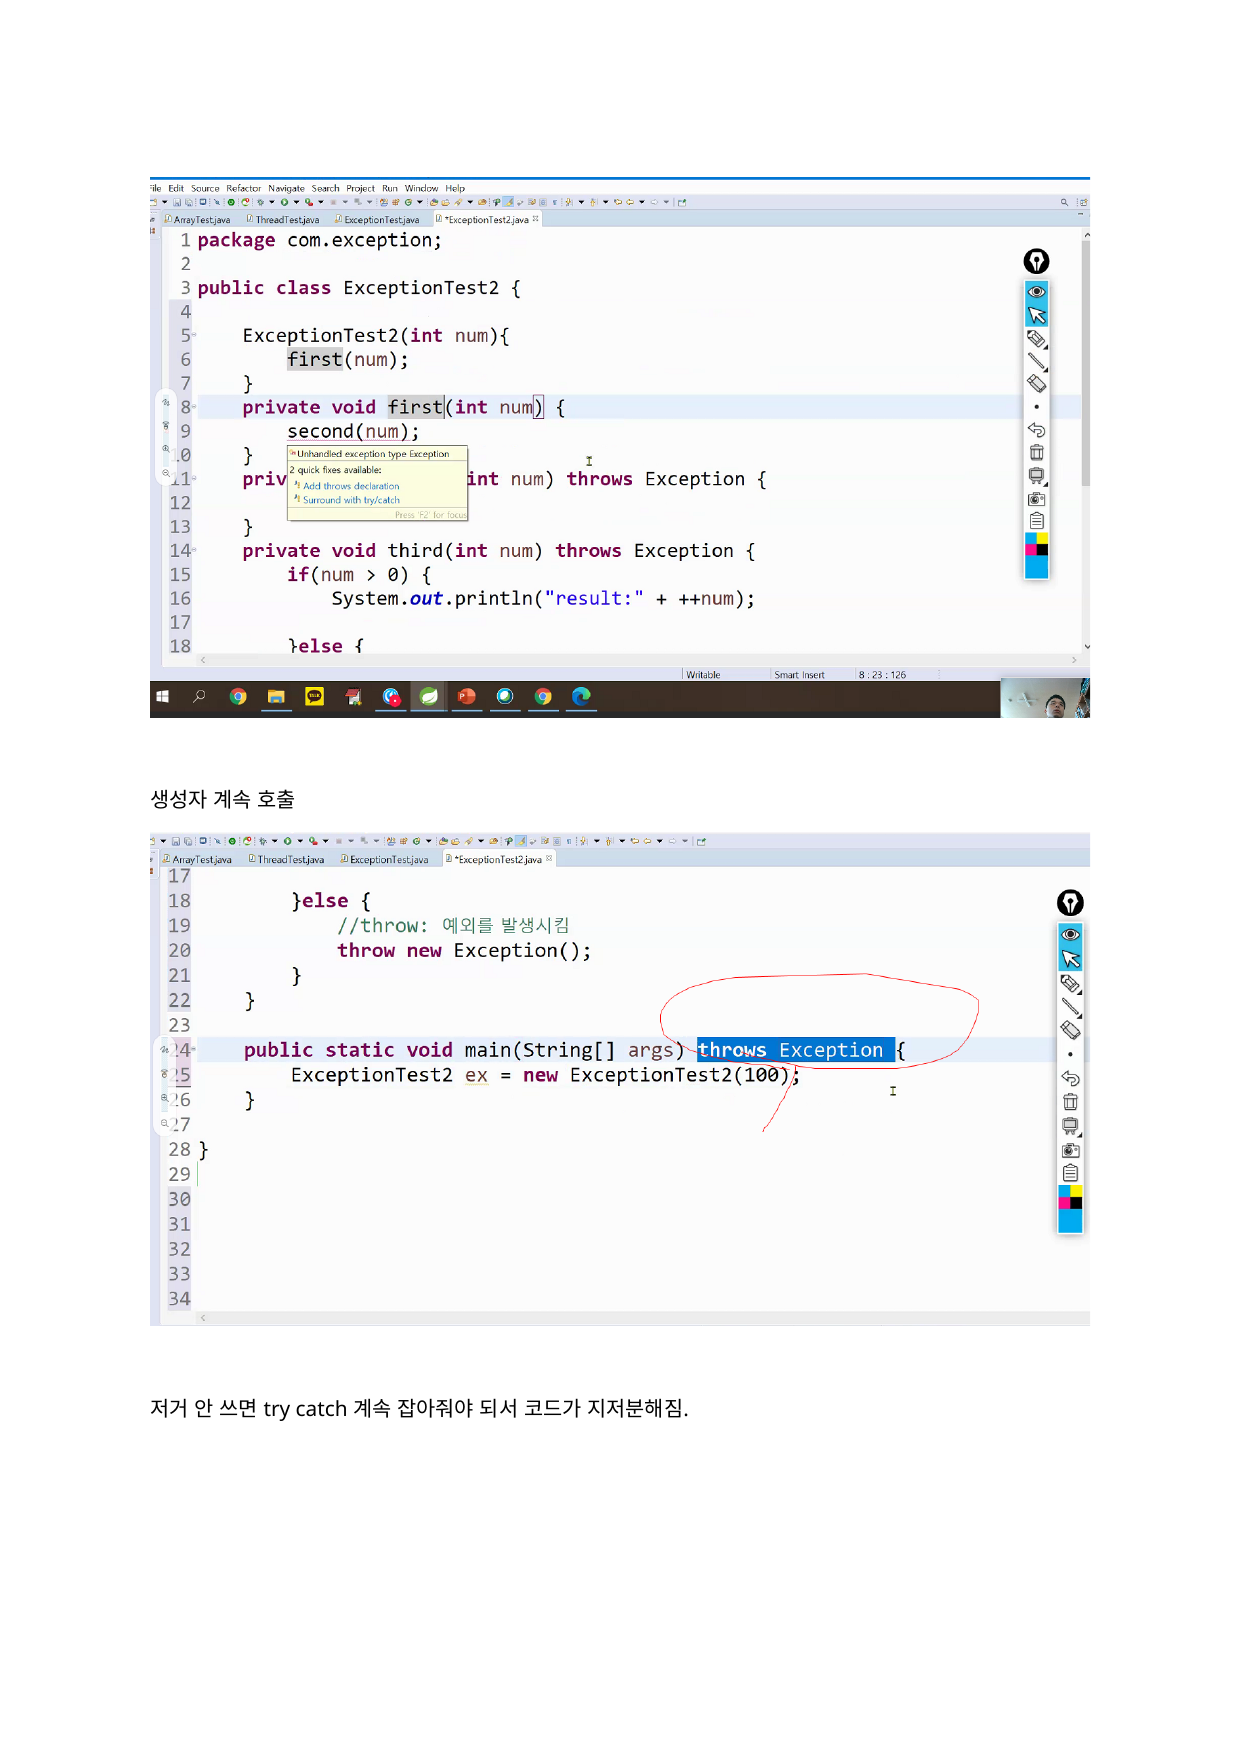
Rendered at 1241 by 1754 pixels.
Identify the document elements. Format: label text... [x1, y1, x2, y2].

picture [150, 177, 1091, 718]
text 생성자 계속 호출 [150, 783, 1090, 814]
picture [150, 832, 1091, 1326]
text 저거 안 쓰면 try catch 계속 잡아줘야 되서 코드가 지저분해짐. [150, 1392, 1090, 1422]
